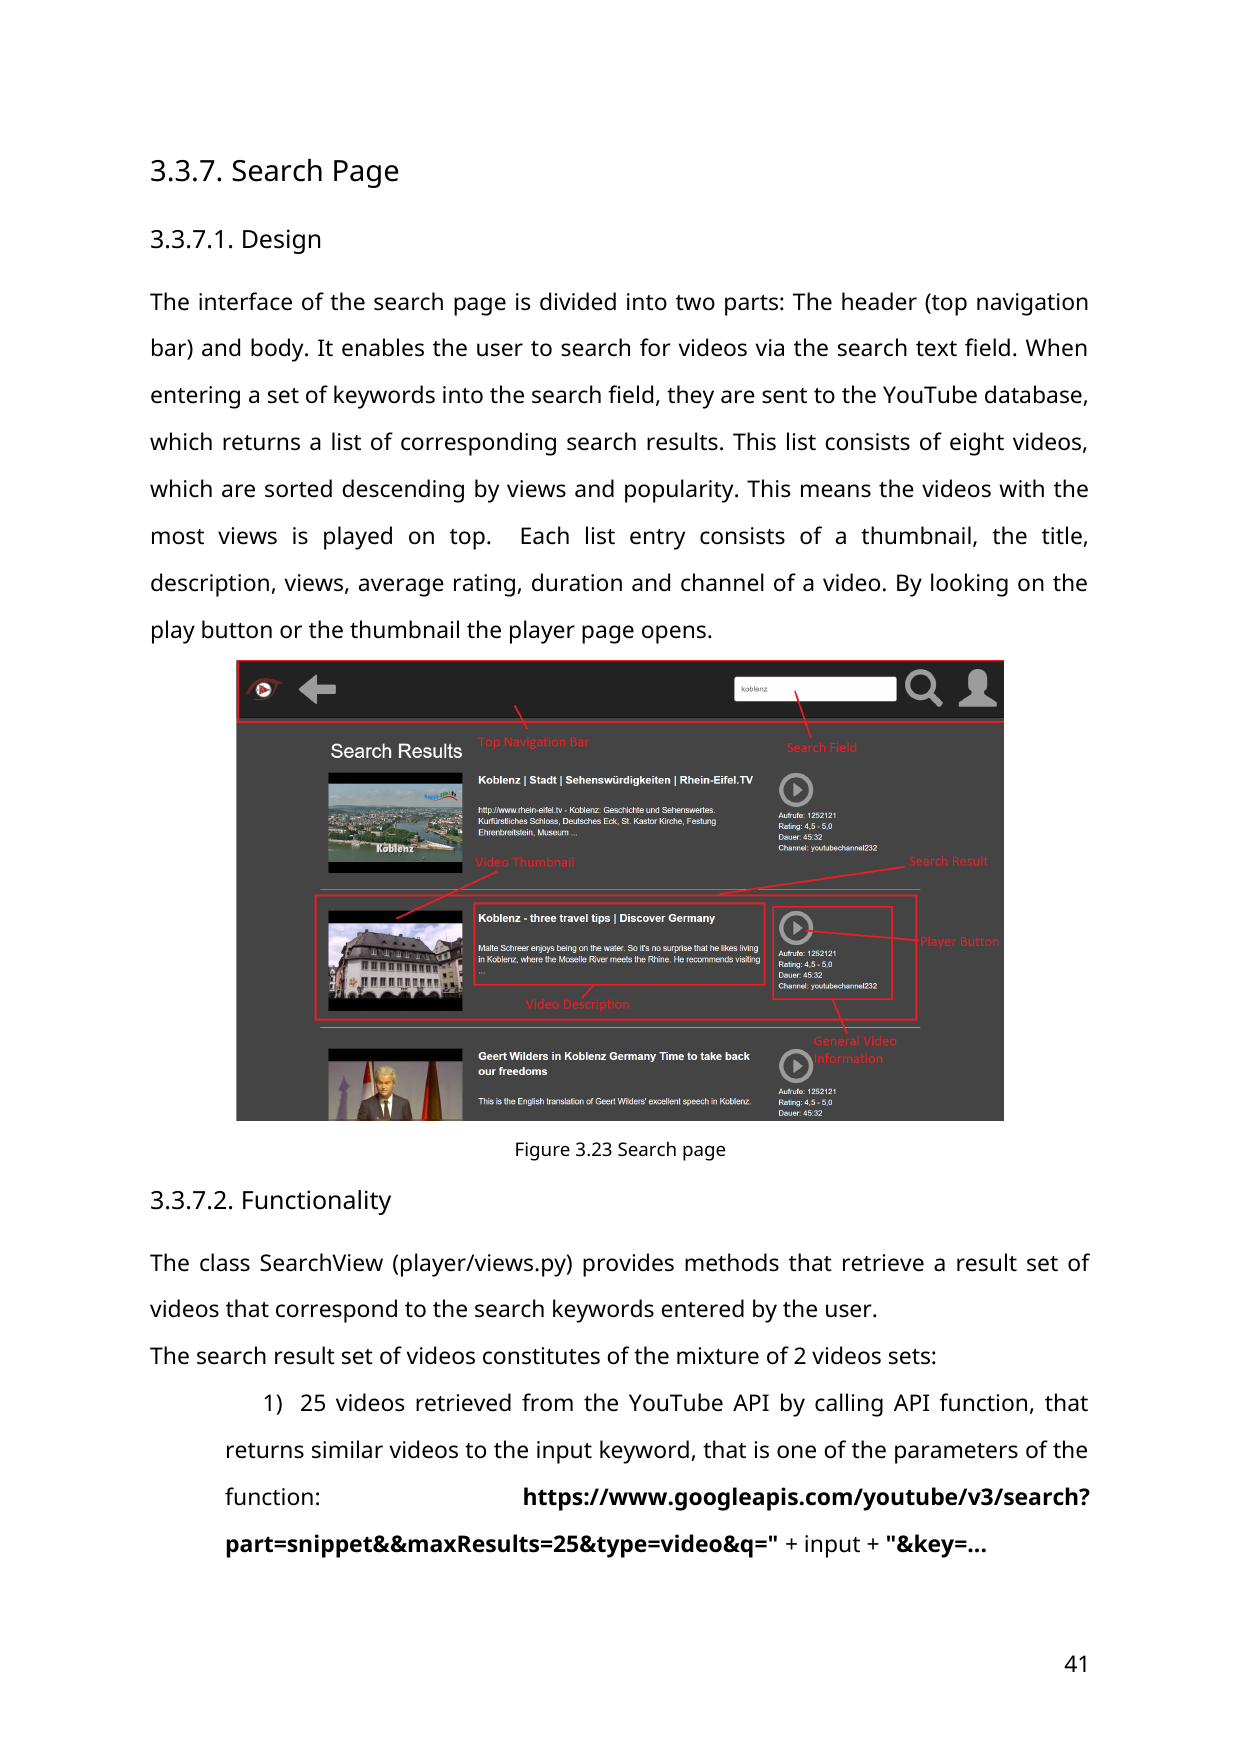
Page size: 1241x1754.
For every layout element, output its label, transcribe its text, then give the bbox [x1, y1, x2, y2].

text The interface of the search page is divided into two parts: The header (top navigation bar) and body. It enables the user to search for videos via the search text field. When entering a set of keywords into the search field, they are sent to the YouTube database, which returns a list of corresponding search results. This list consists of eight videos, which are sorted descending by views and popularity. This means the videos with the most views is played on top. Each list entry consists of a thumbnail, the title, description, views, average rating, duration and channel of a video. By looking on the play button or the thumbnail the player page opens. [150, 286, 1090, 645]
text The search result set of videos constitutes of the mixture of 2 videos sets: [150, 1340, 1090, 1371]
list 25 videos retrieved from the YouTube API by calling API function, that returns similar videos to the input keyword, that is one of the parameters of the function: https://www.googleapis.com/youtube/v3/search?part=snippet&&maxResults=25&type=video&q=" + input + "&key=... [225, 1387, 1090, 1559]
text The class SearchView (player/views.py) provides methods that retrieve a result set of videos that correspond to the search keywords entered by the user. [150, 1246, 1090, 1324]
subtitle Design [150, 222, 1090, 256]
subtitle Functionality [150, 1183, 1090, 1217]
subtitle Search Page [150, 150, 1090, 190]
picture [236, 660, 1004, 1121]
